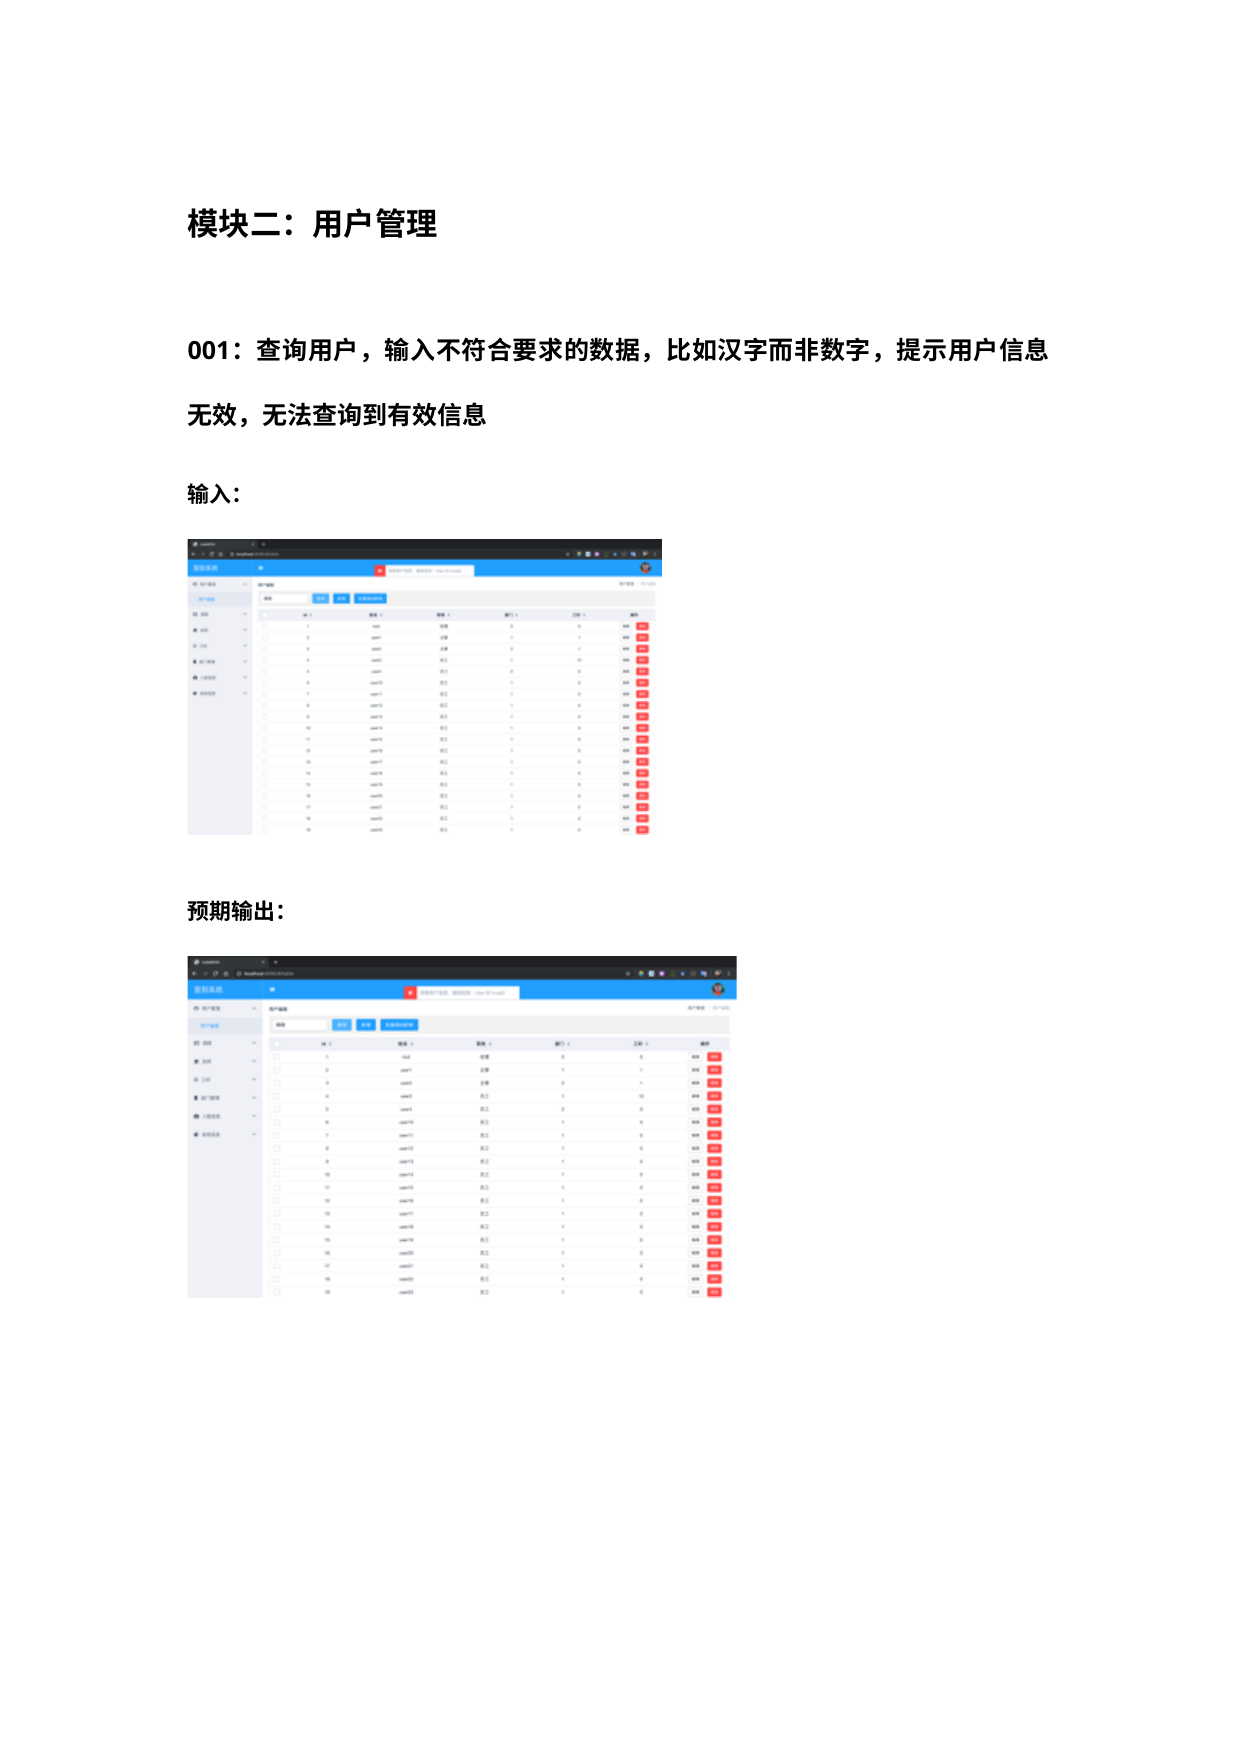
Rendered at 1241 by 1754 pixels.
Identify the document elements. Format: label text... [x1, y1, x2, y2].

subtitle 输入： [187, 476, 1053, 509]
subtitle 001：查询用户，输入不符合要求的数据，比如汉字而非数字，提示用户信息无效，无法查询到有效信息 [187, 316, 1053, 446]
picture [187, 539, 662, 835]
subtitle 模块二：用户管理 [187, 189, 1053, 254]
picture [187, 956, 737, 1298]
subtitle 预期输出： [187, 893, 1053, 926]
